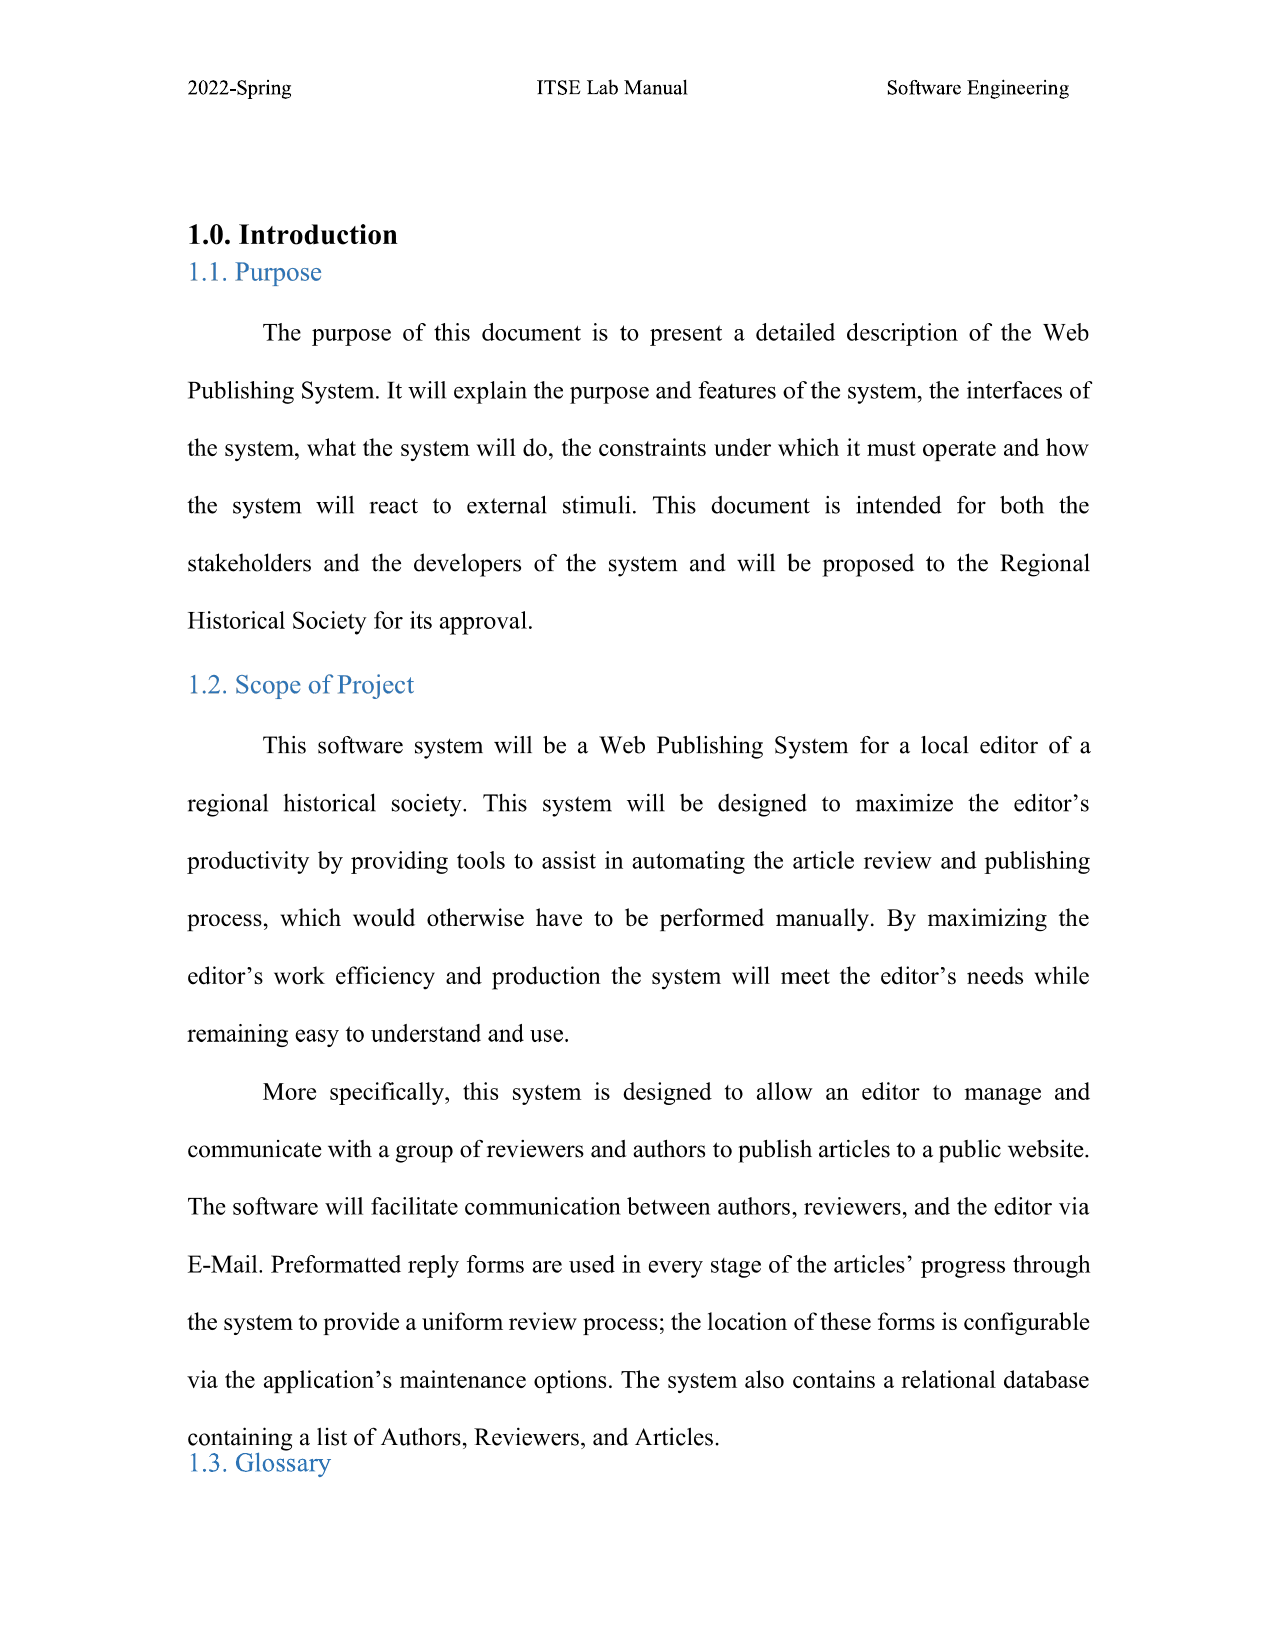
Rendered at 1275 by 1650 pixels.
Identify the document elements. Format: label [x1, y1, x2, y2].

picture [186, 223, 1093, 1451]
